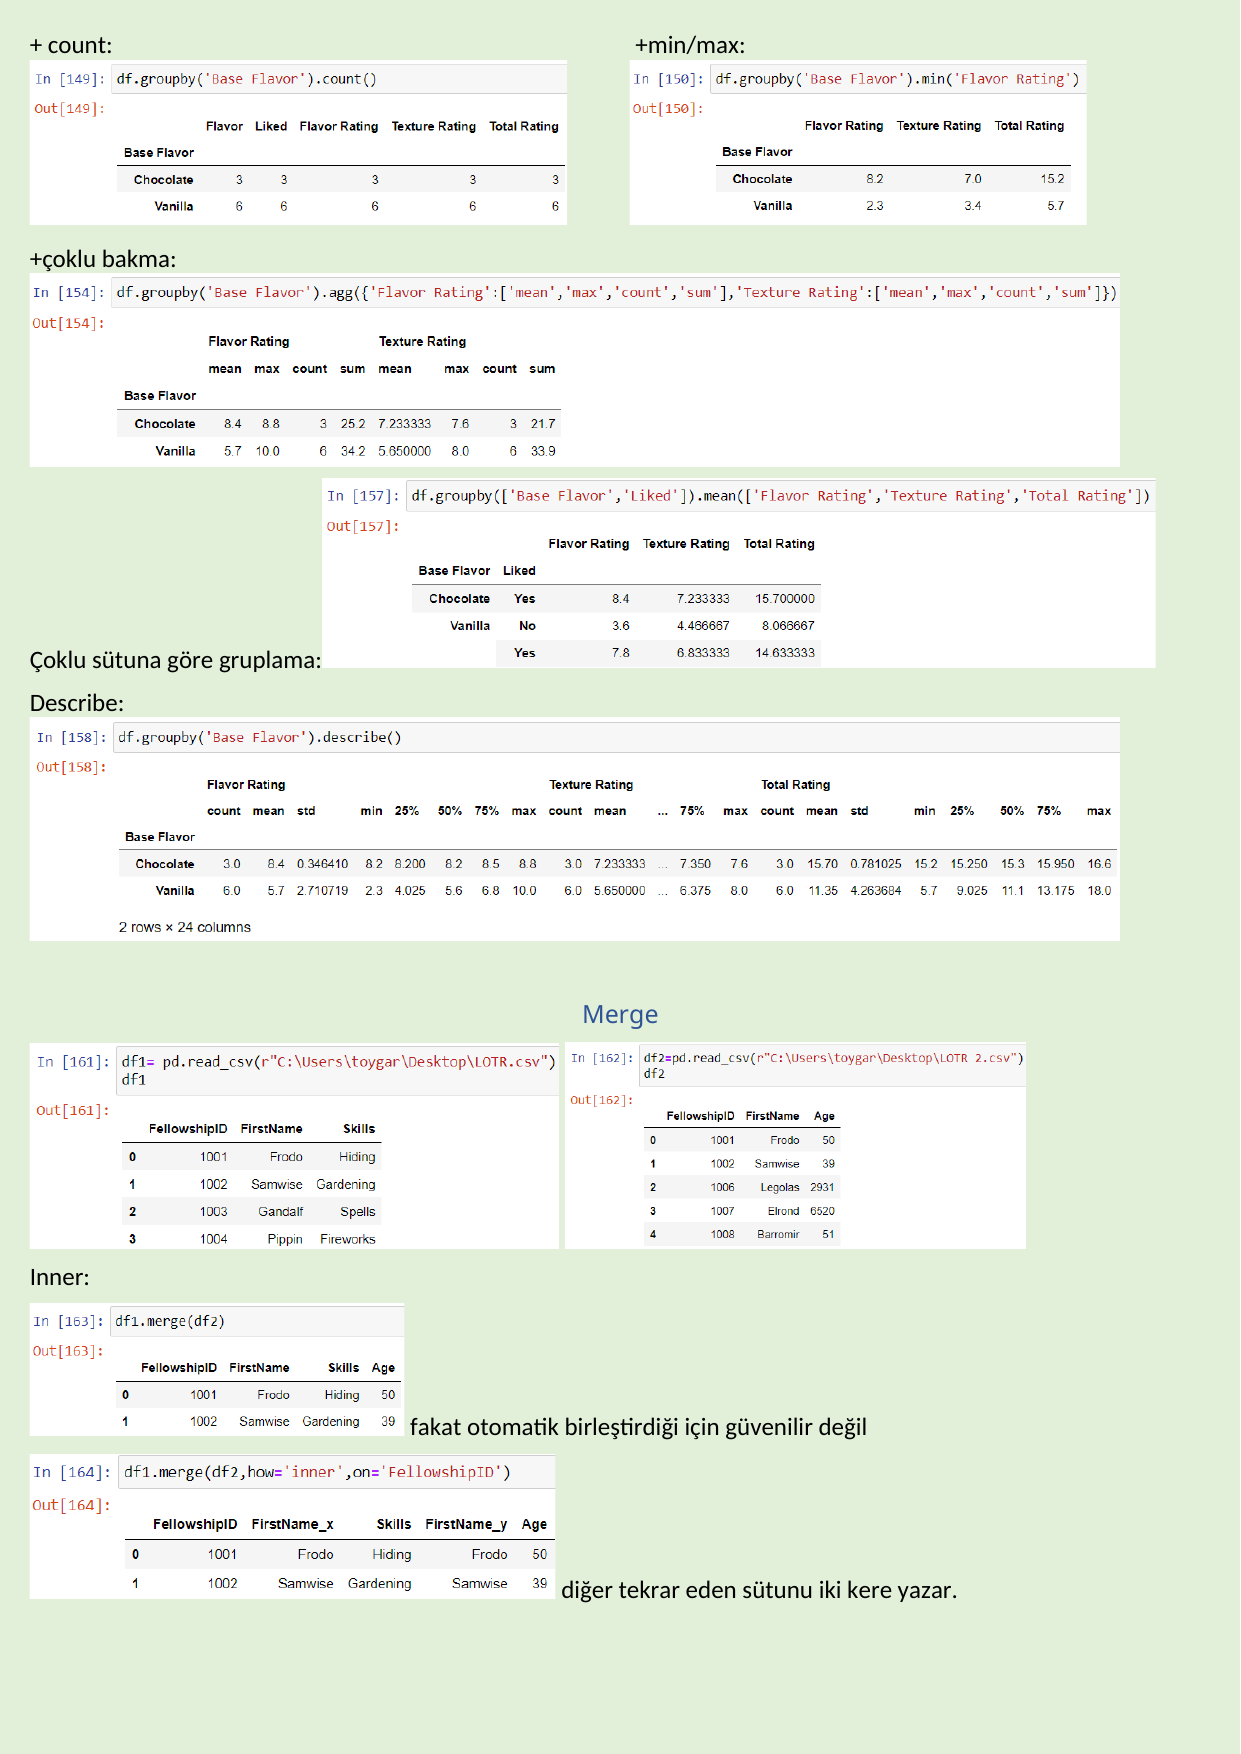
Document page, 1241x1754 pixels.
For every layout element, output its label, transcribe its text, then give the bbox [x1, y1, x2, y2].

picture [322, 478, 1156, 668]
picture [29, 273, 1120, 467]
subtitle Merge [29, 996, 1211, 1030]
picture [29, 1043, 559, 1249]
picture [29, 60, 568, 225]
picture [564, 1042, 1026, 1249]
picture [629, 60, 1087, 225]
picture [29, 717, 1120, 941]
picture [29, 1454, 556, 1599]
picture [29, 1303, 405, 1436]
text Inner: [29, 1261, 1211, 1291]
